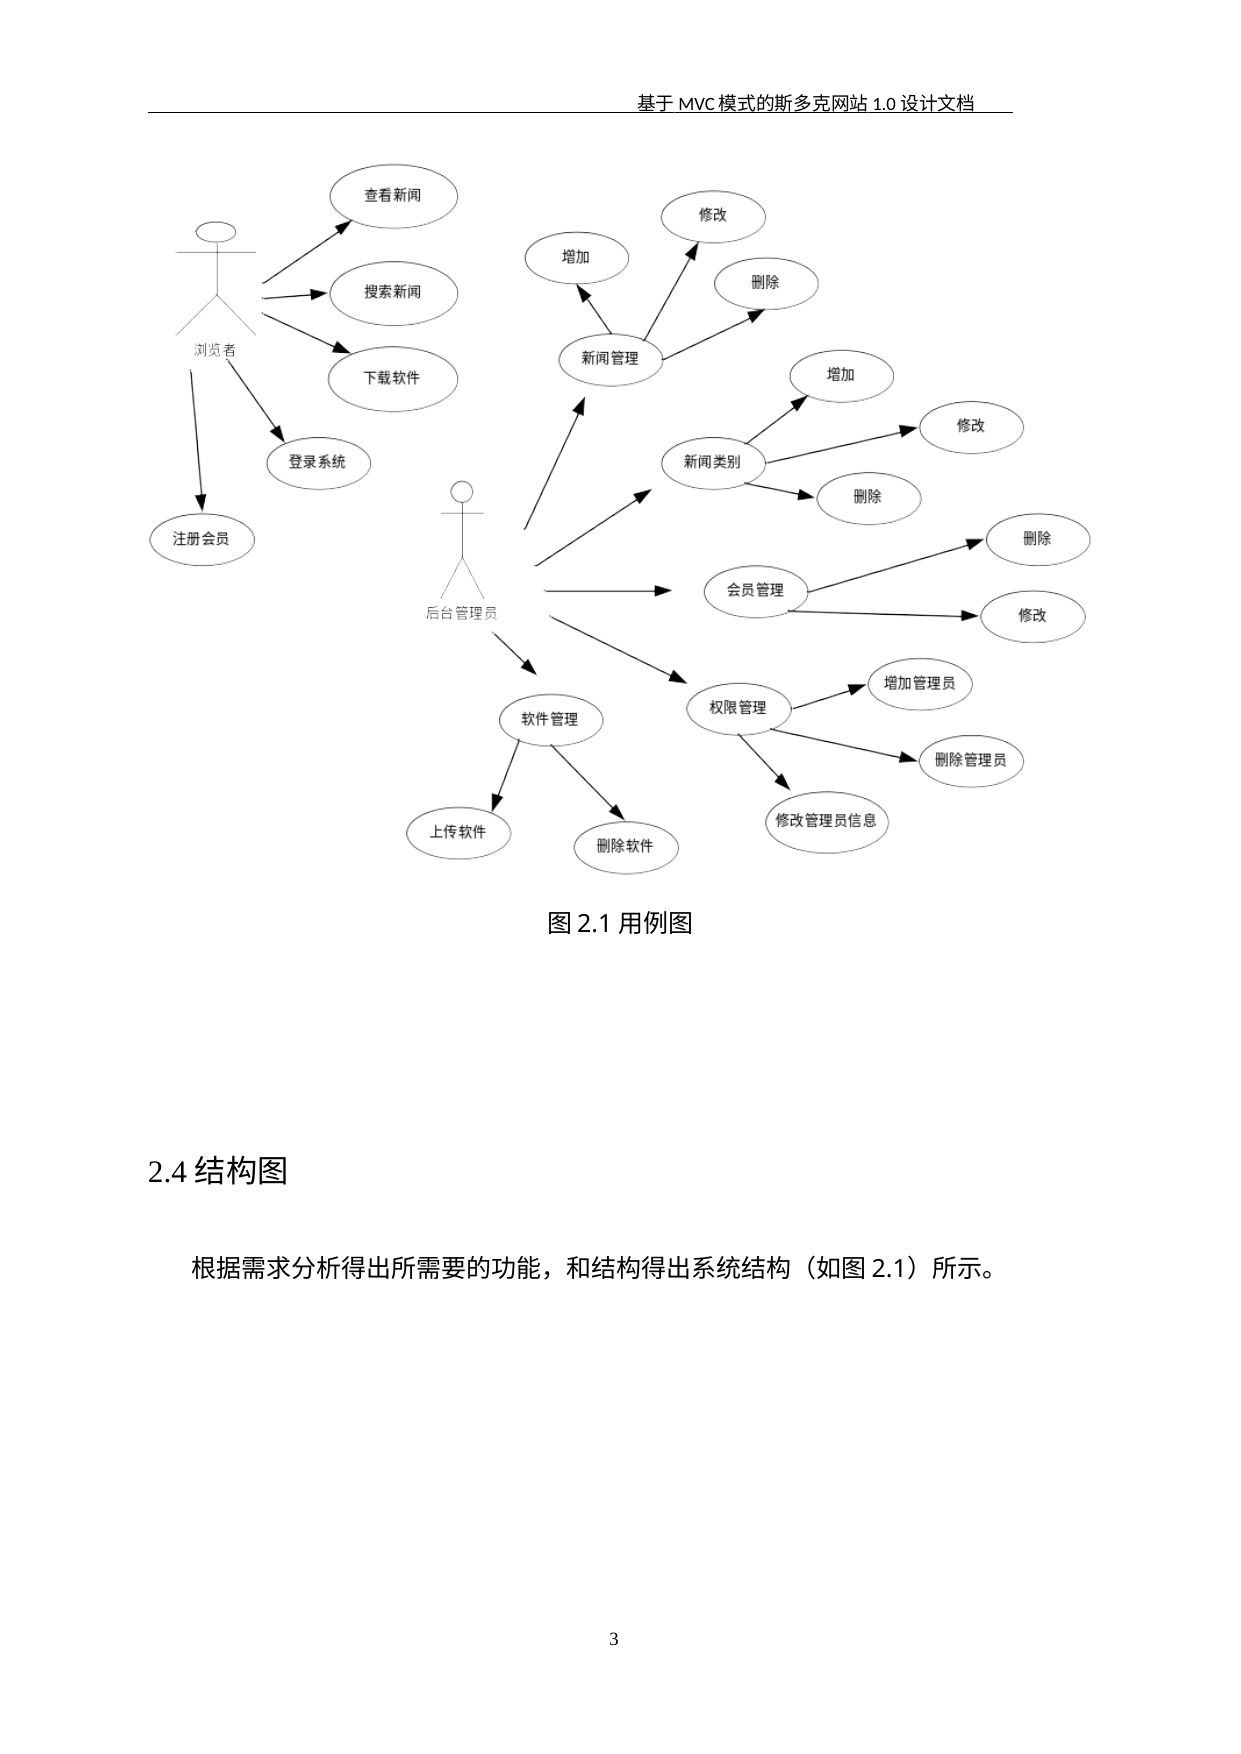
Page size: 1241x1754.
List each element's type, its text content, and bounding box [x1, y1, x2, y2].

text 图2.1 用例图 [148, 889, 1092, 954]
subtitle 2.4 结构图 [148, 1137, 1092, 1202]
text 根据需求分析得出所需要的功能，和结构得出系统结构（如图2.1）所示。 [148, 1234, 1092, 1299]
